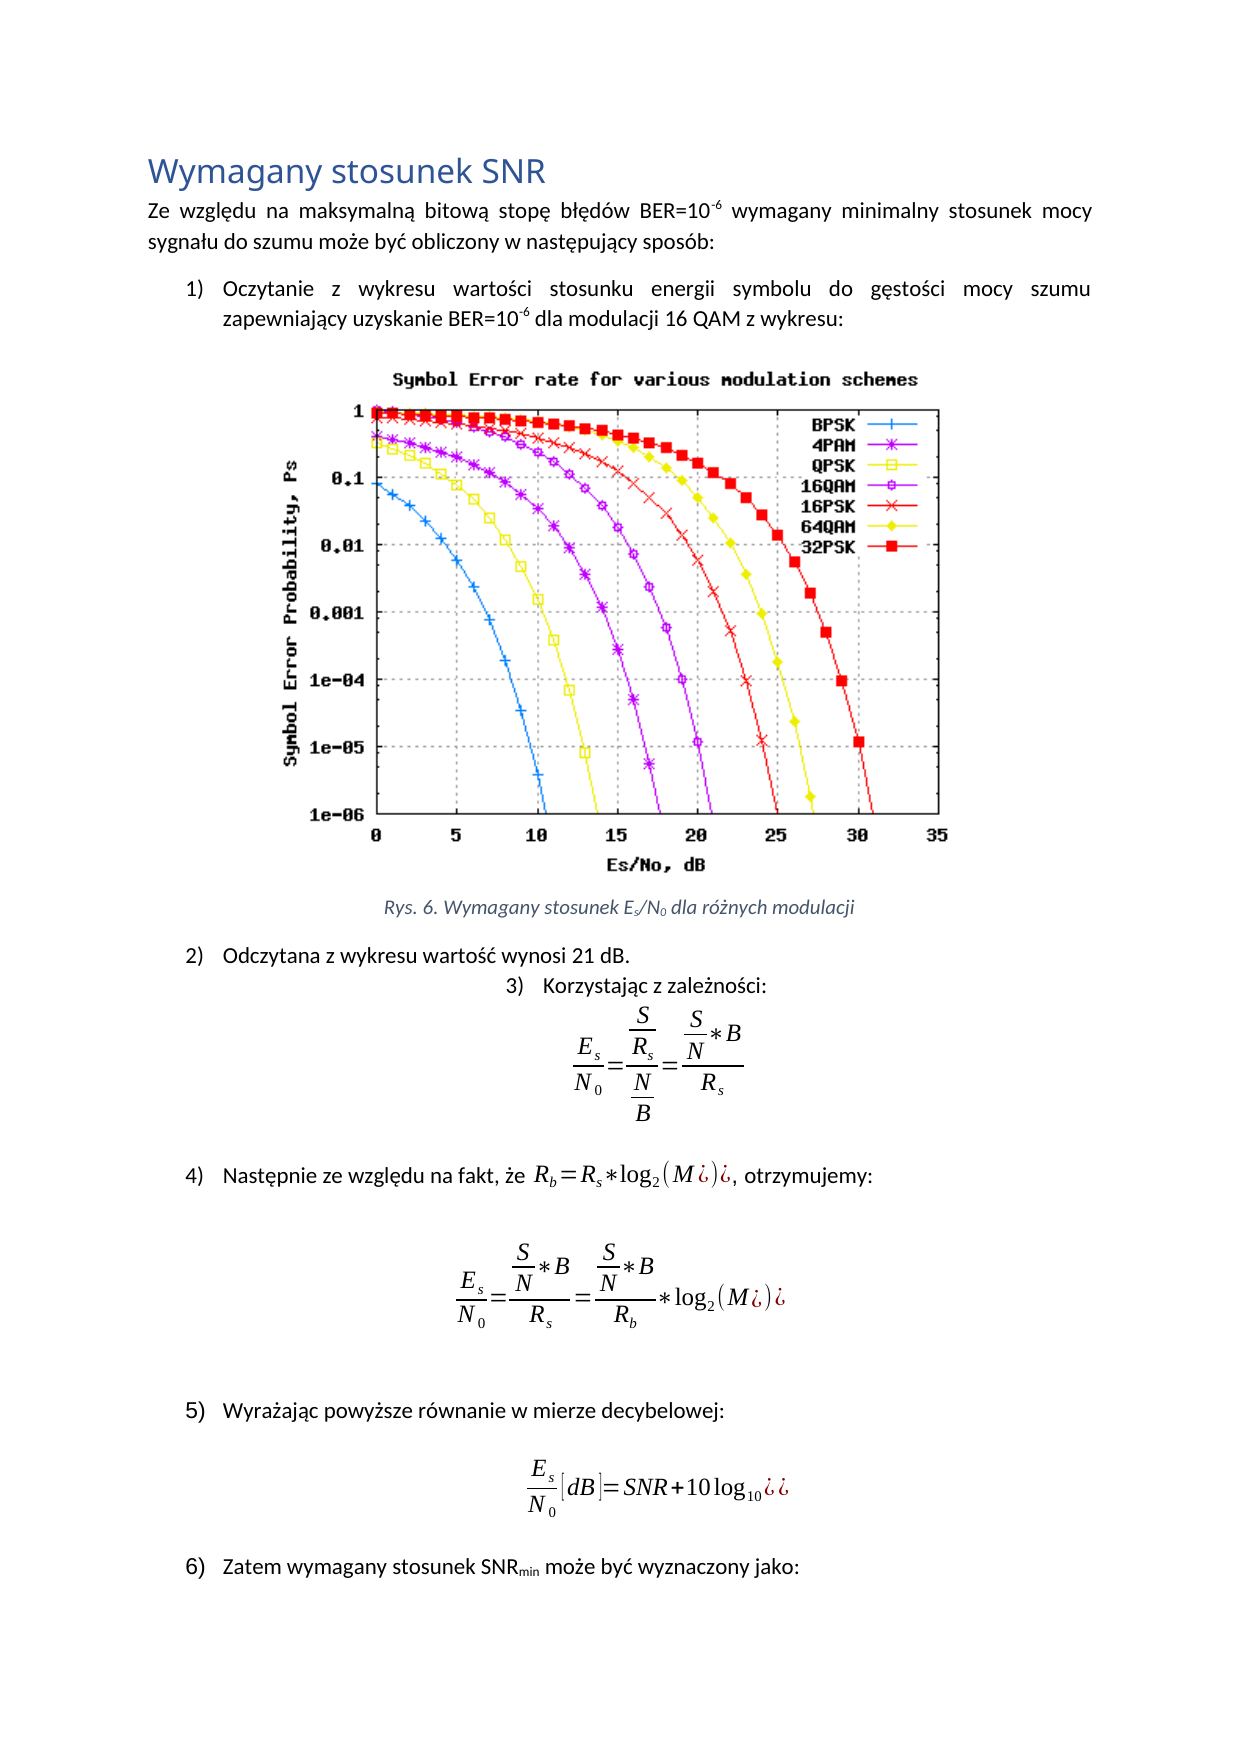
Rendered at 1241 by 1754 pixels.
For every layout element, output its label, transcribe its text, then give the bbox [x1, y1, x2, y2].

list Następnie ze względu na fakt, że , otrzymujemy: [185, 1159, 1093, 1191]
list Korzystając z zależności: [185, 971, 1093, 1126]
list Oczytanie z wykresu wartości stosunku energii symbolu do gęstości mocy szumu zapewniający uzyskanie BER=10-6 dla modulacji 16 QAM z wykresu: [185, 274, 1093, 332]
list Wyrażając powyższe równanie w mierze decybelowej: [185, 1396, 1093, 1424]
list Odczytana z wykresu wartość wynosi 21 dB. [185, 941, 1093, 969]
picture [270, 350, 970, 876]
subtitle Wymagany stosunek SNR [148, 148, 1093, 193]
text Ze względu na maksymalną bitową stopę błędów BER=10-6 wymagany minimalny stosunek mocy sygnału do szumu może być obliczony w następujący sposób: [148, 197, 1093, 255]
list Zatem wymagany stosunek SNRmin może być wyznaczony jako: [185, 1552, 1093, 1580]
